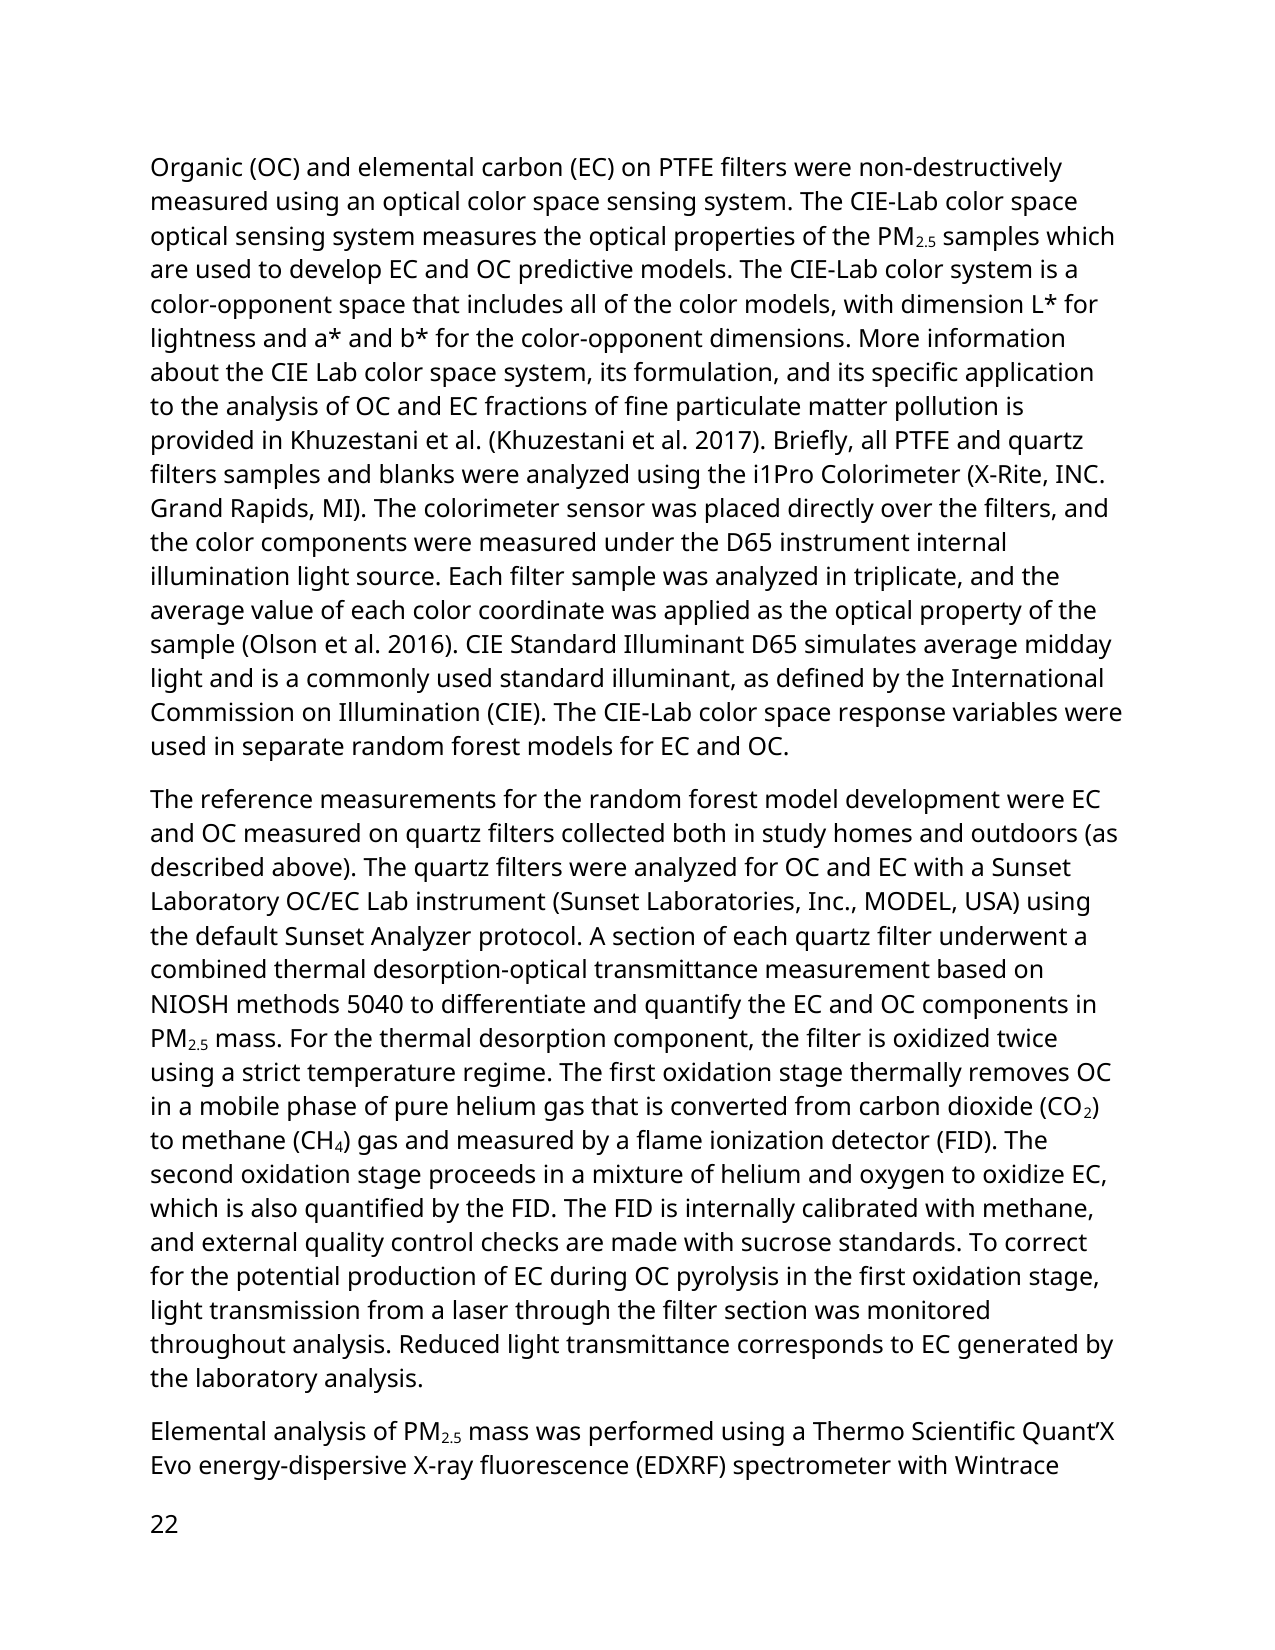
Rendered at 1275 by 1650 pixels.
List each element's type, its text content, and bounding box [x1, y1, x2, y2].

text The reference measurements for the random forest model development were EC and OC measured on quartz filters collected both in study homes and outdoors (as described above). The quartz filters were analyzed for OC and EC with a Sunset Laboratory OC/EC Lab instrument (Sunset Laboratories, Inc., MODEL, USA) using the default Sunset Analyzer protocol. A section of each quartz filter underwent a combined thermal desorption-optical transmittance measurement based on NIOSH methods 5040 to differentiate and quantify the EC and OC components in PM2.5 mass. For the thermal desorption component, the filter is oxidized twice using a strict temperature regime. The first oxidation stage thermally removes OC in a mobile phase of pure helium gas that is converted from carbon dioxide (CO2) to methane (CH4) gas and measured by a flame ionization detector (FID). The second oxidation stage proceeds in a mixture of helium and oxygen to oxidize EC, which is also quantified by the FID. The FID is internally calibrated with methane, and external quality control checks are made with sucrose standards. To correct for the potential production of EC during OC pyrolysis in the first oxidation stage, light transmission from a laser through the filter section was monitored throughout analysis. Reduced light transmittance corresponds to EC generated by the laboratory analysis. [150, 782, 1125, 1395]
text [150, 1414, 1125, 1482]
text Organic (OC) and elemental carbon (EC) on PTFE filters were non-destructively measured using an optical color space sensing system. The CIE-Lab color space optical sensing system measures the optical properties of the PM2.5 samples which are used to develop EC and OC predictive models. The CIE-Lab color system is a color-opponent space that includes all of the color models, with dimension L* for lightness and a* and b* for the color-opponent dimensions. More information about the CIE Lab color space system, its formulation, and its specific application to the analysis of OC and EC fractions of fine particulate matter pollution is provided in Khuzestani et al. (Khuzestani et al. 2017). Briefly, all PTFE and quartz filters samples and blanks were analyzed using the i1Pro Colorimeter (X-Rite, INC. Grand Rapids, MI). The colorimeter sensor was placed directly over the filters, and the color components were measured under the D65 instrument internal illumination light source. Each filter sample was analyzed in triplicate, and the average value of each color coordinate was applied as the optical property of the sample (Olson et al. 2016). CIE Standard Illuminant D65 simulates average midday light and is a commonly used standard illuminant, as defined by the International Commission on Illumination (CIE). The CIE-Lab color space response variables were used in separate random forest models for EC and OC. [150, 150, 1125, 763]
